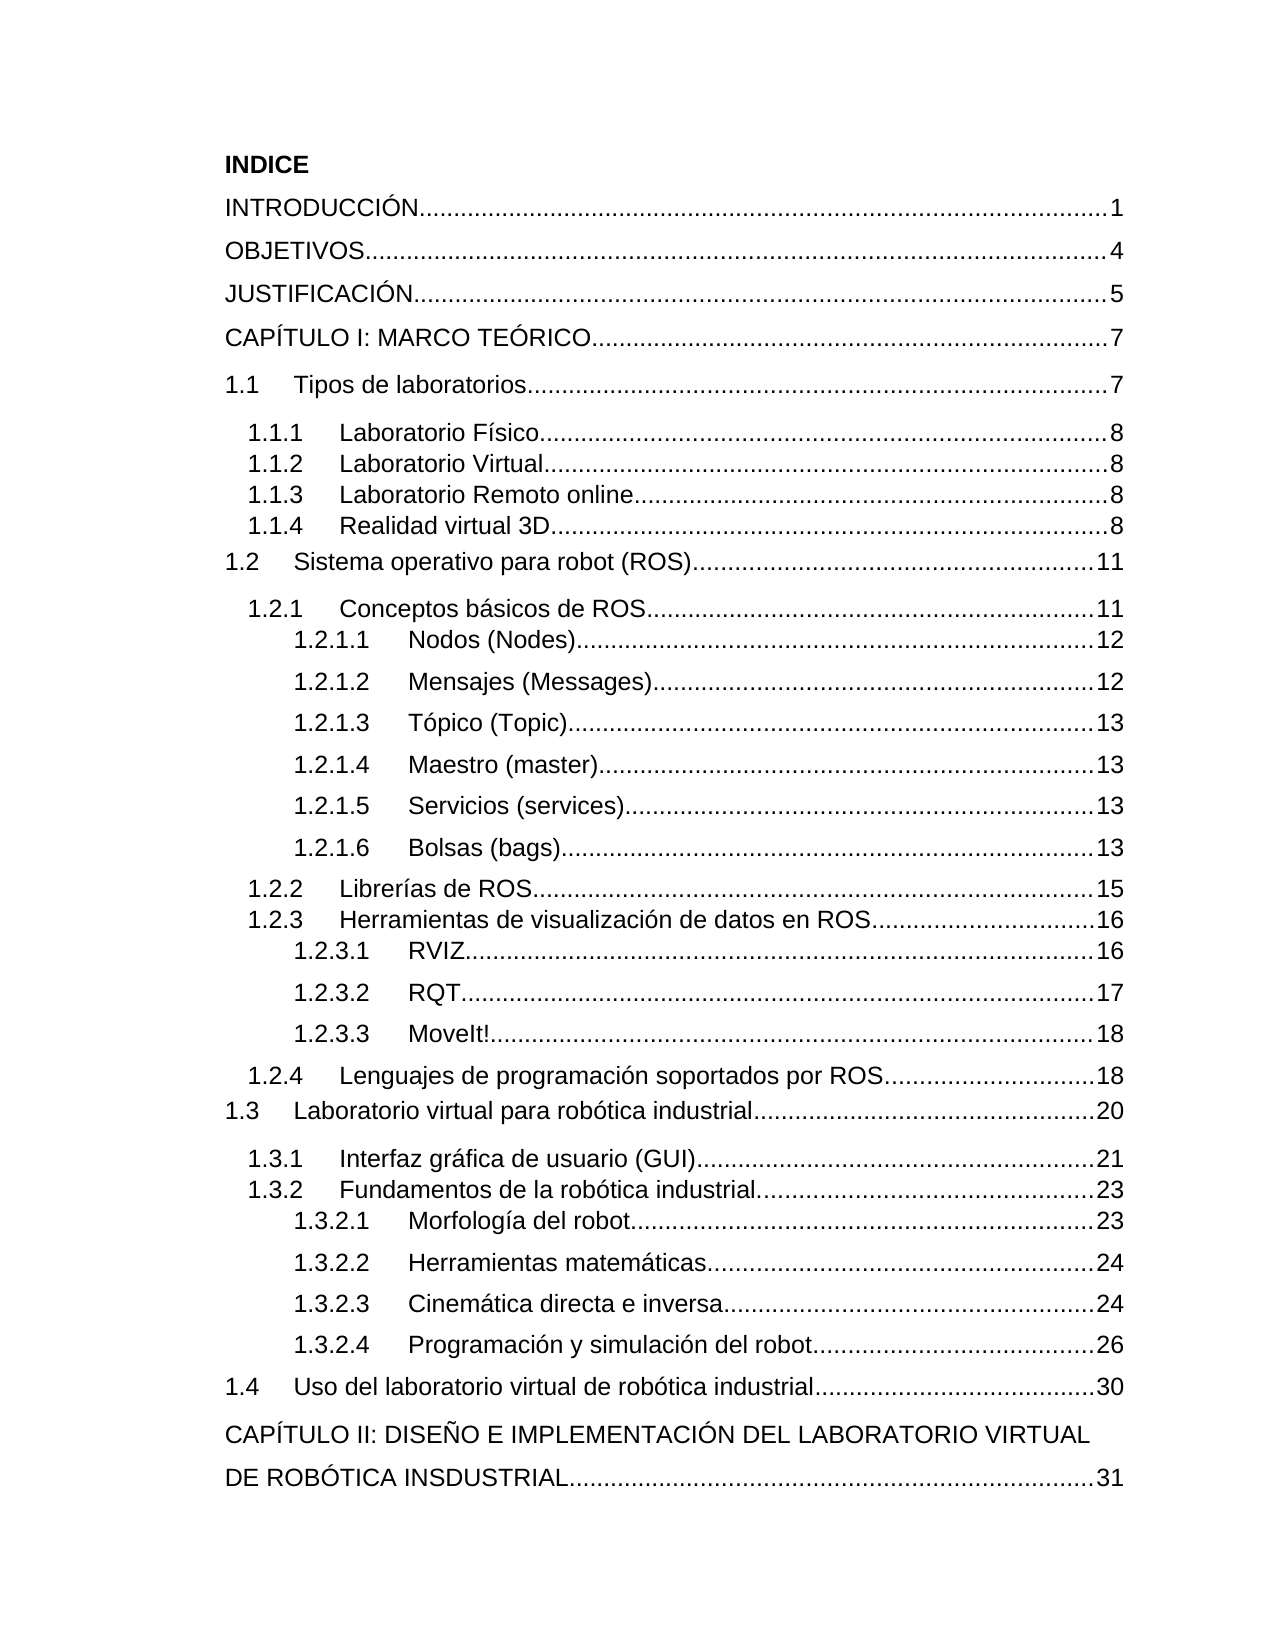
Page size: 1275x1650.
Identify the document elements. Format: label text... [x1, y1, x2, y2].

text 1.2 Sistema operativo para robot (ROS) 11 [224, 547, 1125, 575]
text 1.3.1 Interfaz gráfica de usuario (GUI) 21 [247, 1144, 1125, 1173]
text 1.2.1.6 Bolsas (bags) 13 [293, 833, 1125, 861]
text 1.2.1.3 Tópico (Topic) 13 [293, 708, 1125, 737]
text 1.2.3.3 MoveIt! 18 [293, 1019, 1125, 1048]
text 1.3.2.1 Morfología del robot 23 [293, 1206, 1125, 1235]
text 1.1 Tipos de laboratorios 7 [224, 370, 1125, 399]
text 1.2.3.1 RVIZ 16 [293, 936, 1125, 965]
text INTRODUCCIÓN 1 [224, 193, 1125, 222]
text OBJETIVOS 4 [224, 236, 1125, 265]
text 1.2.3 Herramientas de visualización de datos en ROS 16 [247, 905, 1125, 934]
text 1.3.2.4 Programación y simulación del robot 26 [293, 1330, 1125, 1359]
text 1.2.1.4 Maestro (master) 13 [293, 750, 1125, 778]
text 1.1.4 Realidad virtual 3D 8 [247, 511, 1125, 540]
text 1.2.1.1 Nodos (Nodes) 12 [293, 625, 1125, 654]
text 1.2.4 Lenguajes de programación soportados por ROS 18 [247, 1061, 1125, 1089]
text 1.2.2 Librerías de ROS 15 [247, 874, 1125, 903]
text 1.1.2 Laboratorio Virtual 8 [247, 449, 1125, 478]
text 1.3.2 Fundamentos de la robótica industrial. 23 [247, 1175, 1125, 1204]
text CAPÍTULO II: DISEÑO E IMPLEMENTACIÓN DEL LABORATORIO VIRTUAL DE ROBÓTICA INSDUSTRIAL 31 [224, 1419, 1125, 1491]
text JUSTIFICACIÓN 5 [224, 279, 1125, 308]
text 1.2.1.2 Mensajes (Messages) 12 [293, 667, 1125, 696]
text 1.3.2.3 Cinemática directa e inversa 24 [293, 1289, 1125, 1318]
text 1.4 Uso del laboratorio virtual de robótica industrial 30 [224, 1372, 1125, 1401]
text 1.1.3 Laboratorio Remoto online 8 [247, 480, 1125, 509]
text 1.1.1 Laboratorio Físico 8 [247, 418, 1125, 447]
text 1.3 Laboratorio virtual para robótica industrial 20 [224, 1096, 1125, 1125]
text 1.2.1.5 Servicios (services) 13 [293, 791, 1125, 820]
text 1.2.1 Conceptos básicos de ROS 11 [247, 594, 1125, 623]
text CAPÍTULO I: MARCO TEÓRICO 7 [224, 322, 1125, 351]
text 1.3.2.2 Herramientas matemáticas 24 [293, 1247, 1125, 1276]
text 1.2.3.2 RQT 17 [293, 978, 1125, 1006]
text INDICE [224, 150, 1125, 179]
